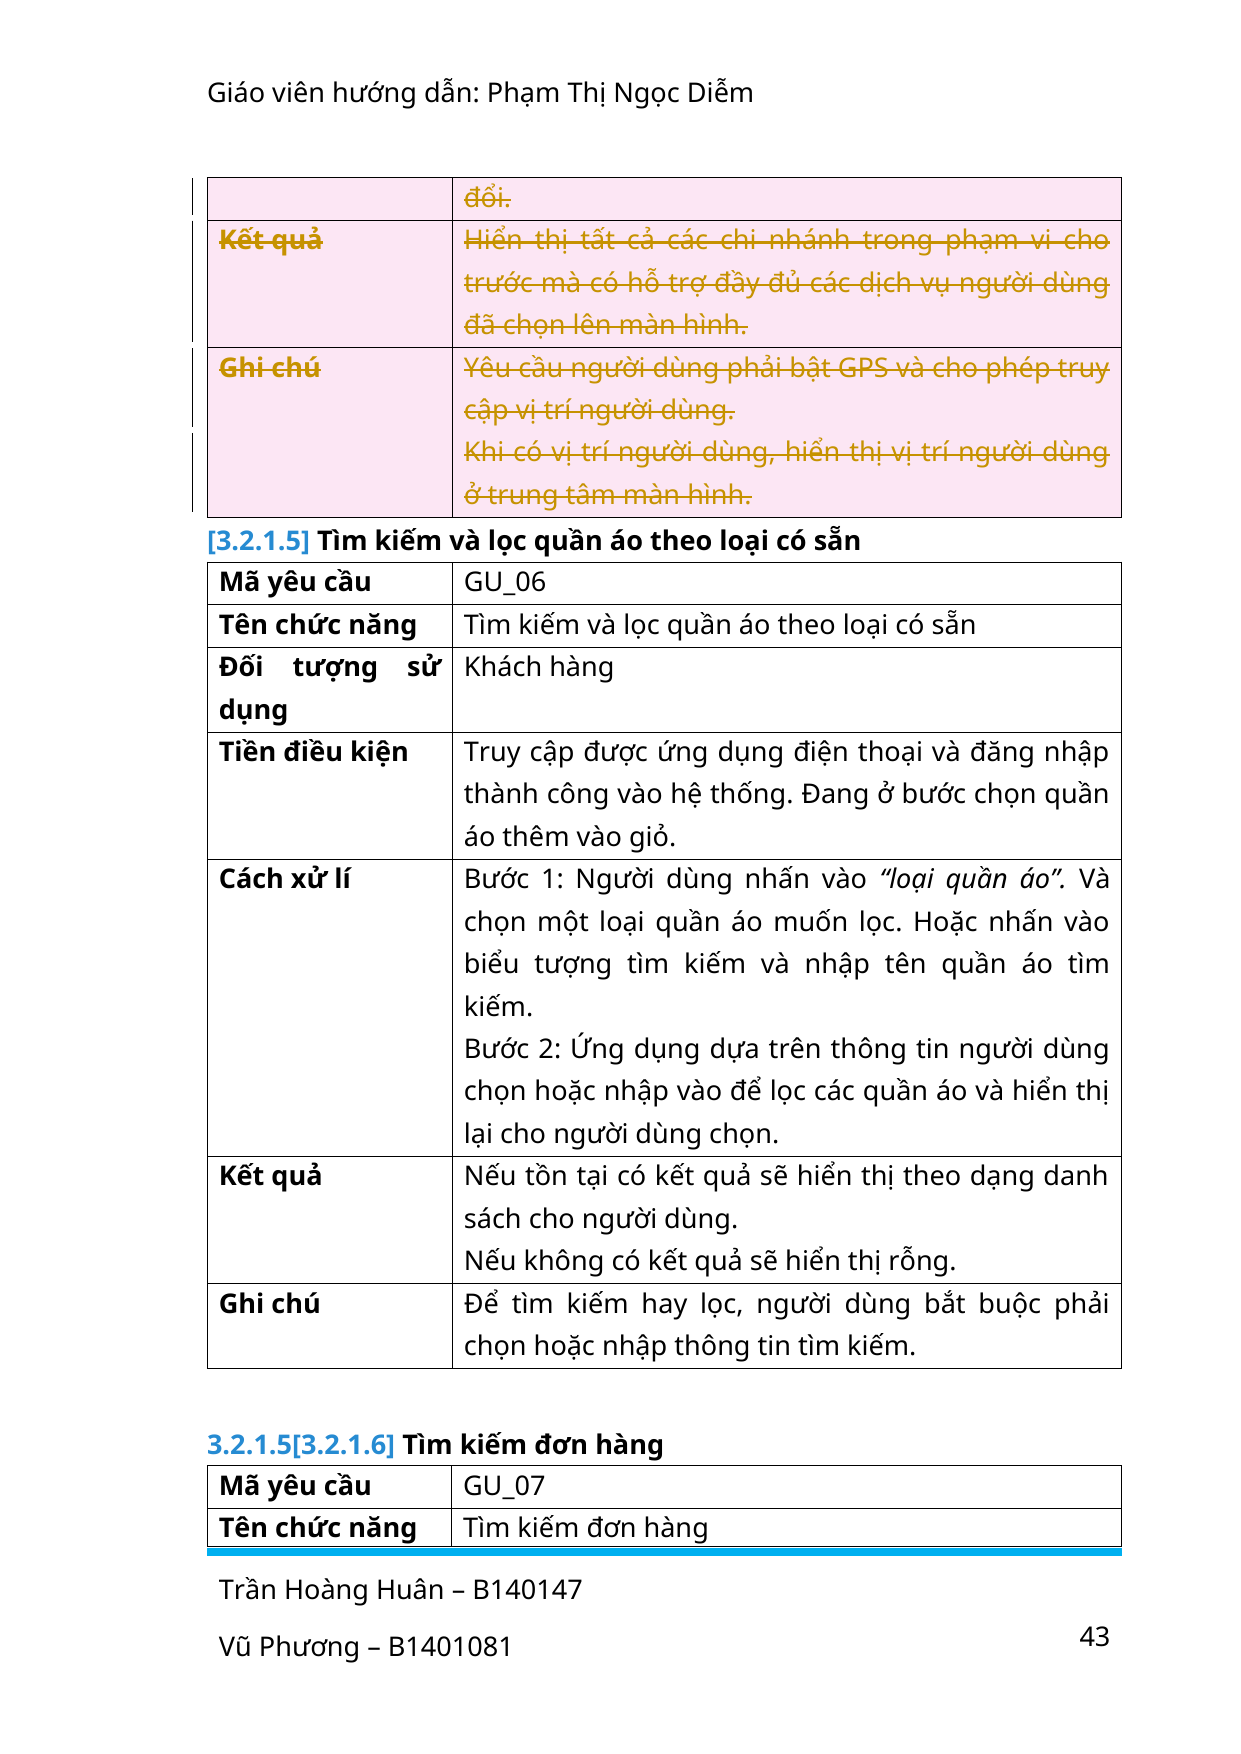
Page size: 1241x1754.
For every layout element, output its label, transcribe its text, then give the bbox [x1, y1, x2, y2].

table_cell Ghi chú [208, 1284, 452, 1368]
table_cell Tìm kiếm đơn hàng [452, 1509, 1121, 1546]
table_header GU_07 [452, 1466, 1121, 1508]
table_cell Để tìm kiếm hay lọc, người dùng bắt buộc phải chọn hoặc nhập thông tin tìm kiếm. [453, 1284, 1121, 1368]
table_cell Nếu tồn tại có kết quả sẽ hiển thị theo dạng danh sách cho người dùng. Nếu không có kết quả sẽ hiển thị rỗng. [453, 1157, 1121, 1283]
table_cell Tìm kiếm và lọc quần áo theo loại có sẵn [453, 605, 1121, 647]
table_cell Bước 1: Người dùng nhấn vào “loại quần áo”. Và chọn một loại quần áo muốn lọc. Hoặc nhấn vào biểu tượng tìm kiếm và nhập tên quần áo tìm kiếm. Bước 2: Ứng dụng dựa trên thông tin người dùng chọn hoặc nhập vào để lọc các quần áo và hiển thị lại cho người dùng chọn. [453, 860, 1121, 1156]
table_cell Kết quả [208, 1157, 452, 1283]
table_header GU_06 [453, 563, 1121, 604]
table_cell Tiền điều kiện [208, 733, 452, 859]
table_cell Tên chức năng [208, 605, 452, 647]
subtitle Tìm kiếm đơn hàng [207, 1425, 1122, 1462]
table_cell Cách xử lí [208, 860, 452, 1156]
table_header Mã yêu cầu [208, 1466, 451, 1508]
table_cell Đối tượng sử dụng [208, 648, 452, 732]
table_header Mã yêu cầu [208, 563, 452, 604]
table_cell Tên chức năng [208, 1509, 451, 1546]
table_cell Truy cập được ứng dụng điện thoại và đăng nhập thành công vào hệ thống. Đang ở bước chọn quần áo thêm vào giỏ. [453, 733, 1121, 859]
subtitle Tìm kiếm và lọc quần áo theo loại có sẵn [207, 522, 1122, 559]
table_cell Khách hàng [453, 648, 1121, 732]
